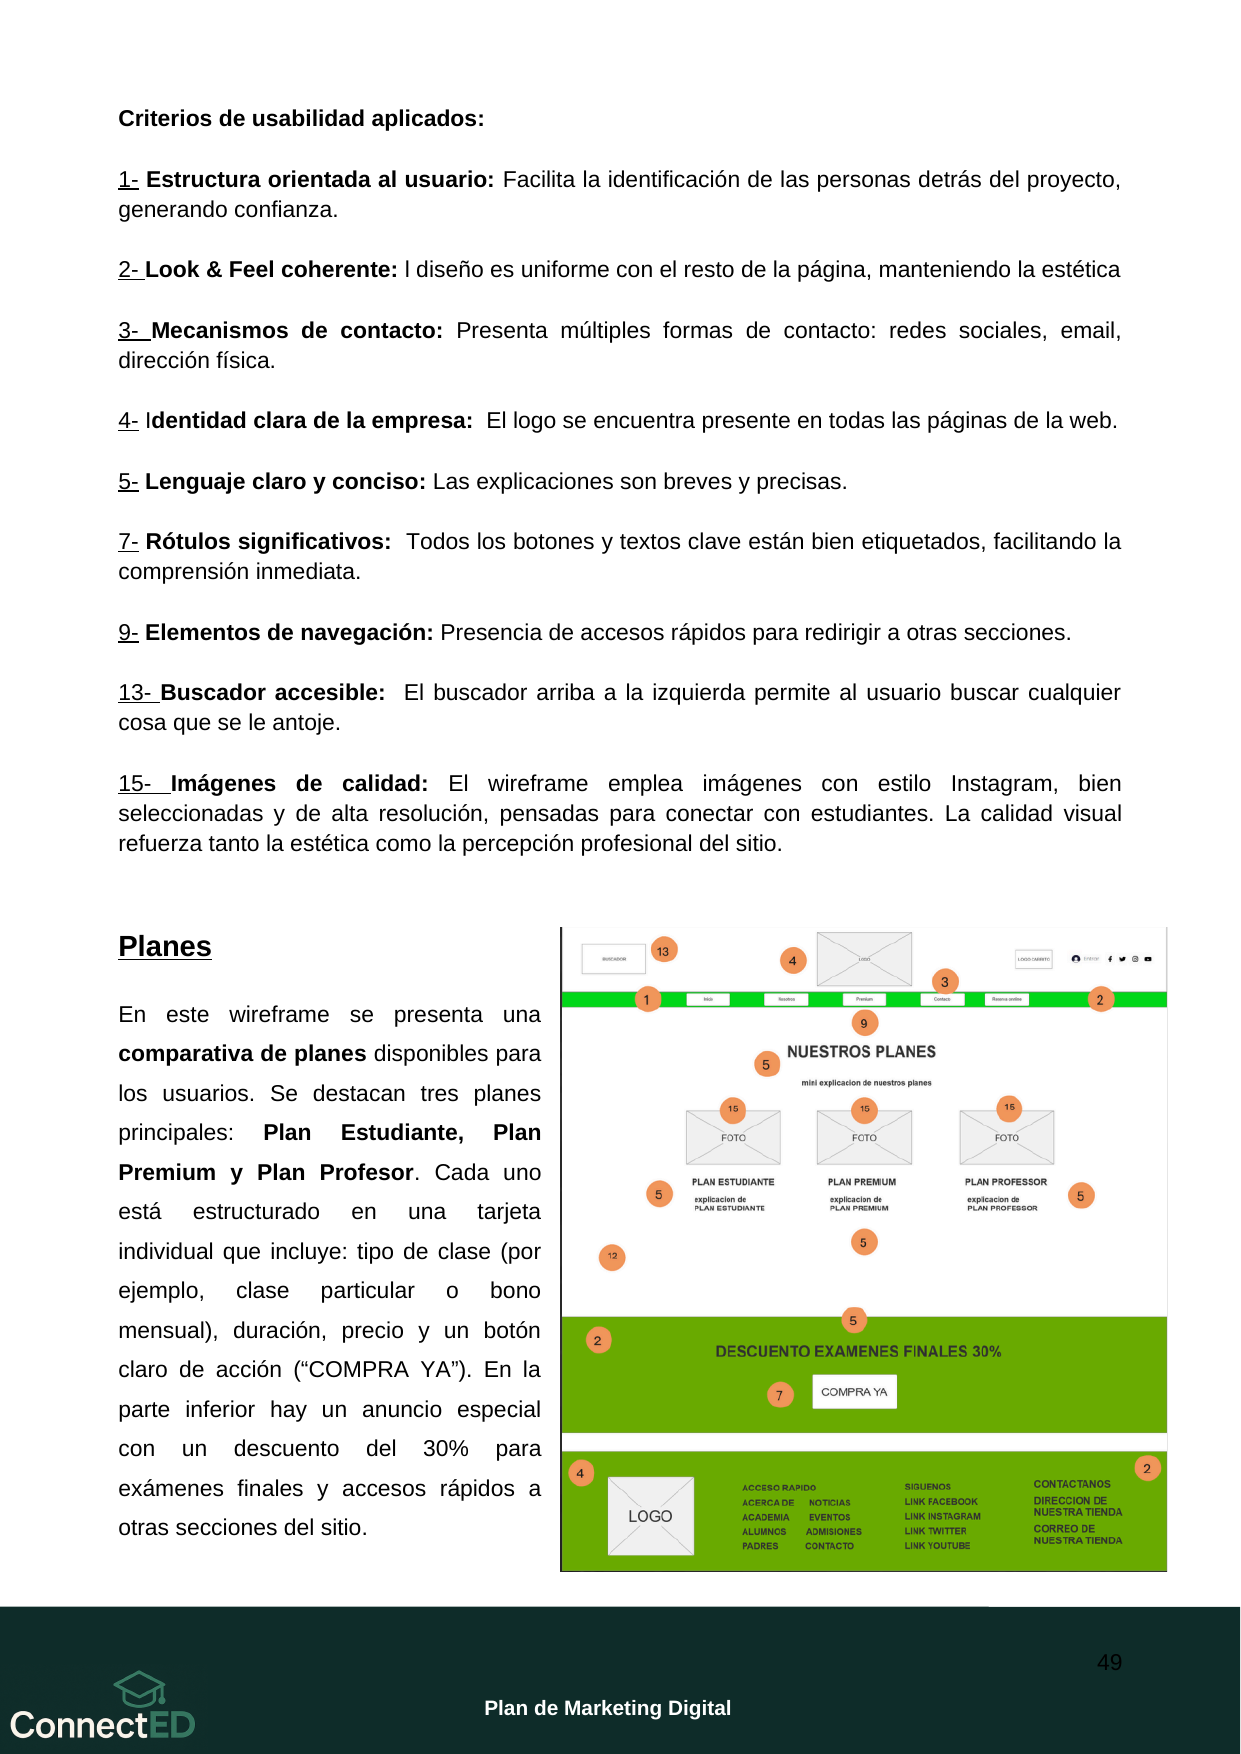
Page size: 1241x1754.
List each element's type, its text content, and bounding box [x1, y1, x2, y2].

text 1- Estructura orientada al usuario: Facilita la identificación de las personas detrás del proyecto, generando confianza. [118, 166, 1122, 222]
text 3- Mecanismos de contacto: Presenta múltiples formas de contacto: redes sociales, email, dirección física. [118, 317, 1122, 373]
text En este wireframe se presenta una comparativa de planes disponibles para los usuarios. Se destacan tres planes principales: Plan Estudiante, Plan Premium y Plan Profesor. Cada uno está estructurado en una tarjeta individual que incluye: tipo de clase (por ejemplo, clase particular o bono mensual), duración, precio y un botón claro de acción (“COMPRA YA”). En la parte inferior hay un anuncio especial con un descuento del 30% para exámenes finales y accesos rápidos a otras secciones del sitio. [118, 1001, 560, 1541]
text Planes [118, 929, 560, 963]
text 2- Look & Feel coherente: l diseño es uniforme con el resto de la página, manteniendo la estética [118, 256, 1122, 283]
text 7- Rótulos significativos: Todos los botones y textos clave están bien etiquetados, facilitando la comprensión inmediata. [118, 528, 1122, 585]
text 4- Identidad clara de la empresa: El logo se encuentra presente en todas las páginas de la web. [118, 407, 1122, 434]
picture [560, 927, 1168, 1572]
text 13- Buscador accesible: El buscador arriba a la izquierda permite al usuario buscar cualquier cosa que se le antoje. [118, 679, 1122, 736]
text 9- Elementos de navegación: Presencia de accesos rápidos para redirigir a otras secciones. [118, 619, 1122, 645]
text 5- Lenguaje claro y conciso: Las explicaciones son breves y precisas. [118, 468, 1122, 494]
text Criterios de usabilidad aplicados: [118, 105, 1122, 132]
picture [0, 1664, 208, 1750]
text 15- Imágenes de calidad: El wireframe emplea imágenes con estilo Instagram, bien seleccionadas y de alta resolución, pensadas para conectar con estudiantes. La calidad visual refuerza tanto la estética como la percepción profesional del sitio. [118, 770, 1122, 857]
